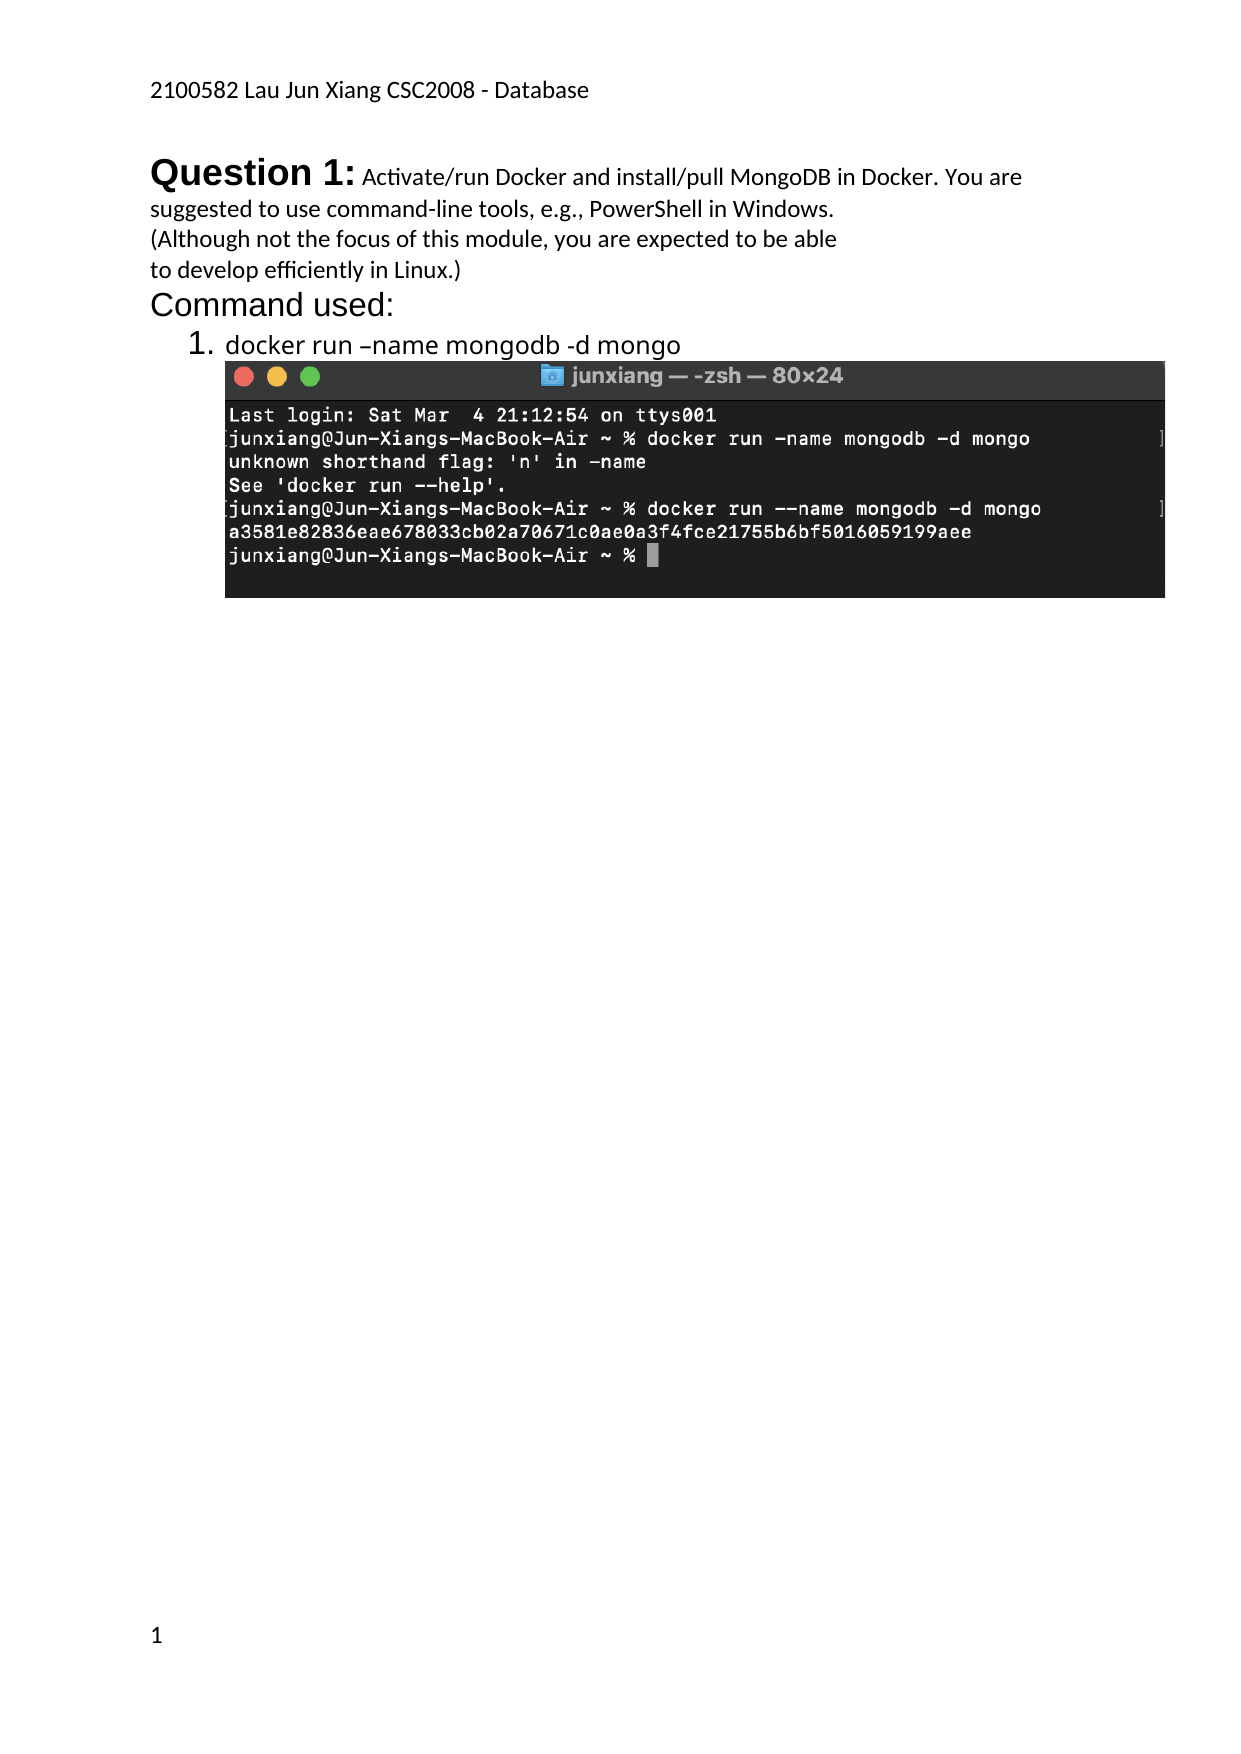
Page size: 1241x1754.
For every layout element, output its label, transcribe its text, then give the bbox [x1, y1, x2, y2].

picture [225, 361, 1166, 598]
text (Although not the focus of this module, you are expected to be able [150, 224, 1090, 254]
text Command used: [150, 285, 1090, 323]
text Question 1: Activate/run Docker and install/pull MongoDB in Docker. You are [150, 150, 1090, 193]
text to develop efficiently in Linux.) [150, 254, 1090, 285]
text suggested to use command-line tools, e.g., PowerShell in Windows. [150, 193, 1090, 224]
